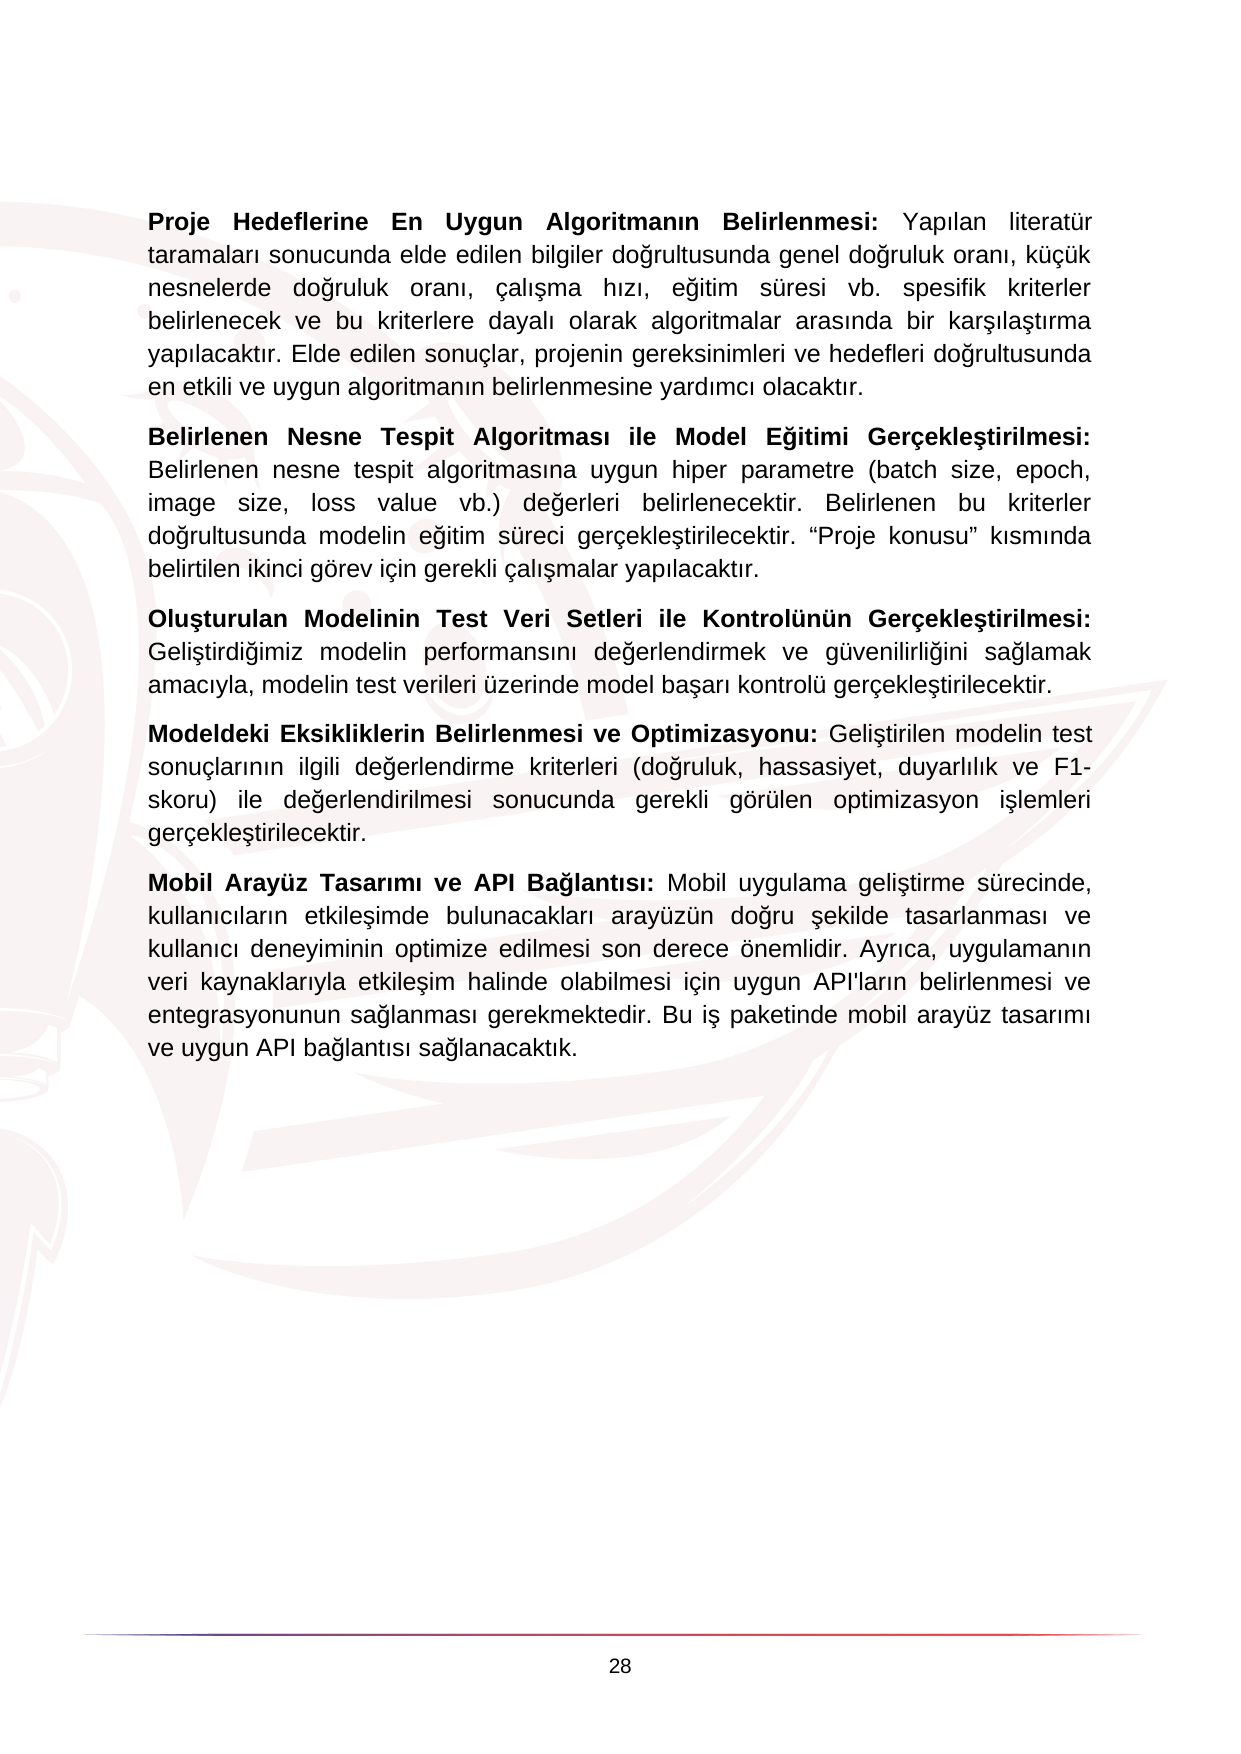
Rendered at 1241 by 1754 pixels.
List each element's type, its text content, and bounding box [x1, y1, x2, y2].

text Modeldeki Eksikliklerin Belirlenmesi ve Optimizasyonu: Geliştirilen modelin test sonuçlarının ilgili değerlendirme kriterleri (doğruluk, hassasiyet, duyarlılık ve F1-skoru) ile değerlendirilmesi sonucunda gerekli görülen optimizasyon işlemleri gerçekleştirilecektir. [148, 719, 1093, 847]
text Oluşturulan Modelinin Test Veri Setleri ile Kontrolünün Gerçekleştirilmesi: Geliştirdiğimiz modelin performansını değerlendirmek ve güvenilirliğini sağlamak amacıyla, modelin test verileri üzerinde model başarı kontrolü gerçekleştirilecektir. [148, 604, 1093, 698]
text Belirlenen Nesne Tespit Algoritması ile Model Eğitimi Gerçekleştirilmesi: Belirlenen nesne tespit algoritmasına uygun hiper parametre (batch size, epoch, image size, loss value vb.) değerleri belirlenecektir. Belirlenen bu kriterler doğrultusunda modelin eğitim süreci gerçekleştirilecektir. “Proje konusu” kısmında belirtilen ikinci görev için gerekli çalışmalar yapılacaktır. [148, 422, 1093, 583]
text Proje Hedeflerine En Uygun Algoritmanın Belirlenmesi: Yapılan literatür taramaları sonucunda elde edilen bilgiler doğrultusunda genel doğruluk oranı, küçük nesnelerde doğruluk oranı, çalışma hızı, eğitim süresi vb. spesifik kriterler belirlenecek ve bu kriterlere dayalı olarak algoritmalar arasında bir karşılaştırma yapılacaktır. Elde edilen sonuçlar, projenin gereksinimleri ve hedefleri doğrultusunda en etkili ve uygun algoritmanın belirlenmesine yardımcı olacaktır. [148, 207, 1093, 401]
picture [0, 113, 1233, 1690]
text Mobil Arayüz Tasarımı ve API Bağlantısı: Mobil uygulama geliştirme sürecinde, kullanıcıların etkileşimde bulunacakları arayüzün doğru şekilde tasarlanması ve kullanıcı deneyiminin optimize edilmesi son derece önemlidir. Ayrıca, uygulamanın veri kaynaklarıyla etkileşim halinde olabilmesi için uygun API'ların belirlenmesi ve entegrasyonunun sağlanması gerekmektedir. Bu iş paketinde mobil arayüz tasarımı ve uygun API bağlantısı sağlanacaktık. [148, 868, 1093, 1062]
